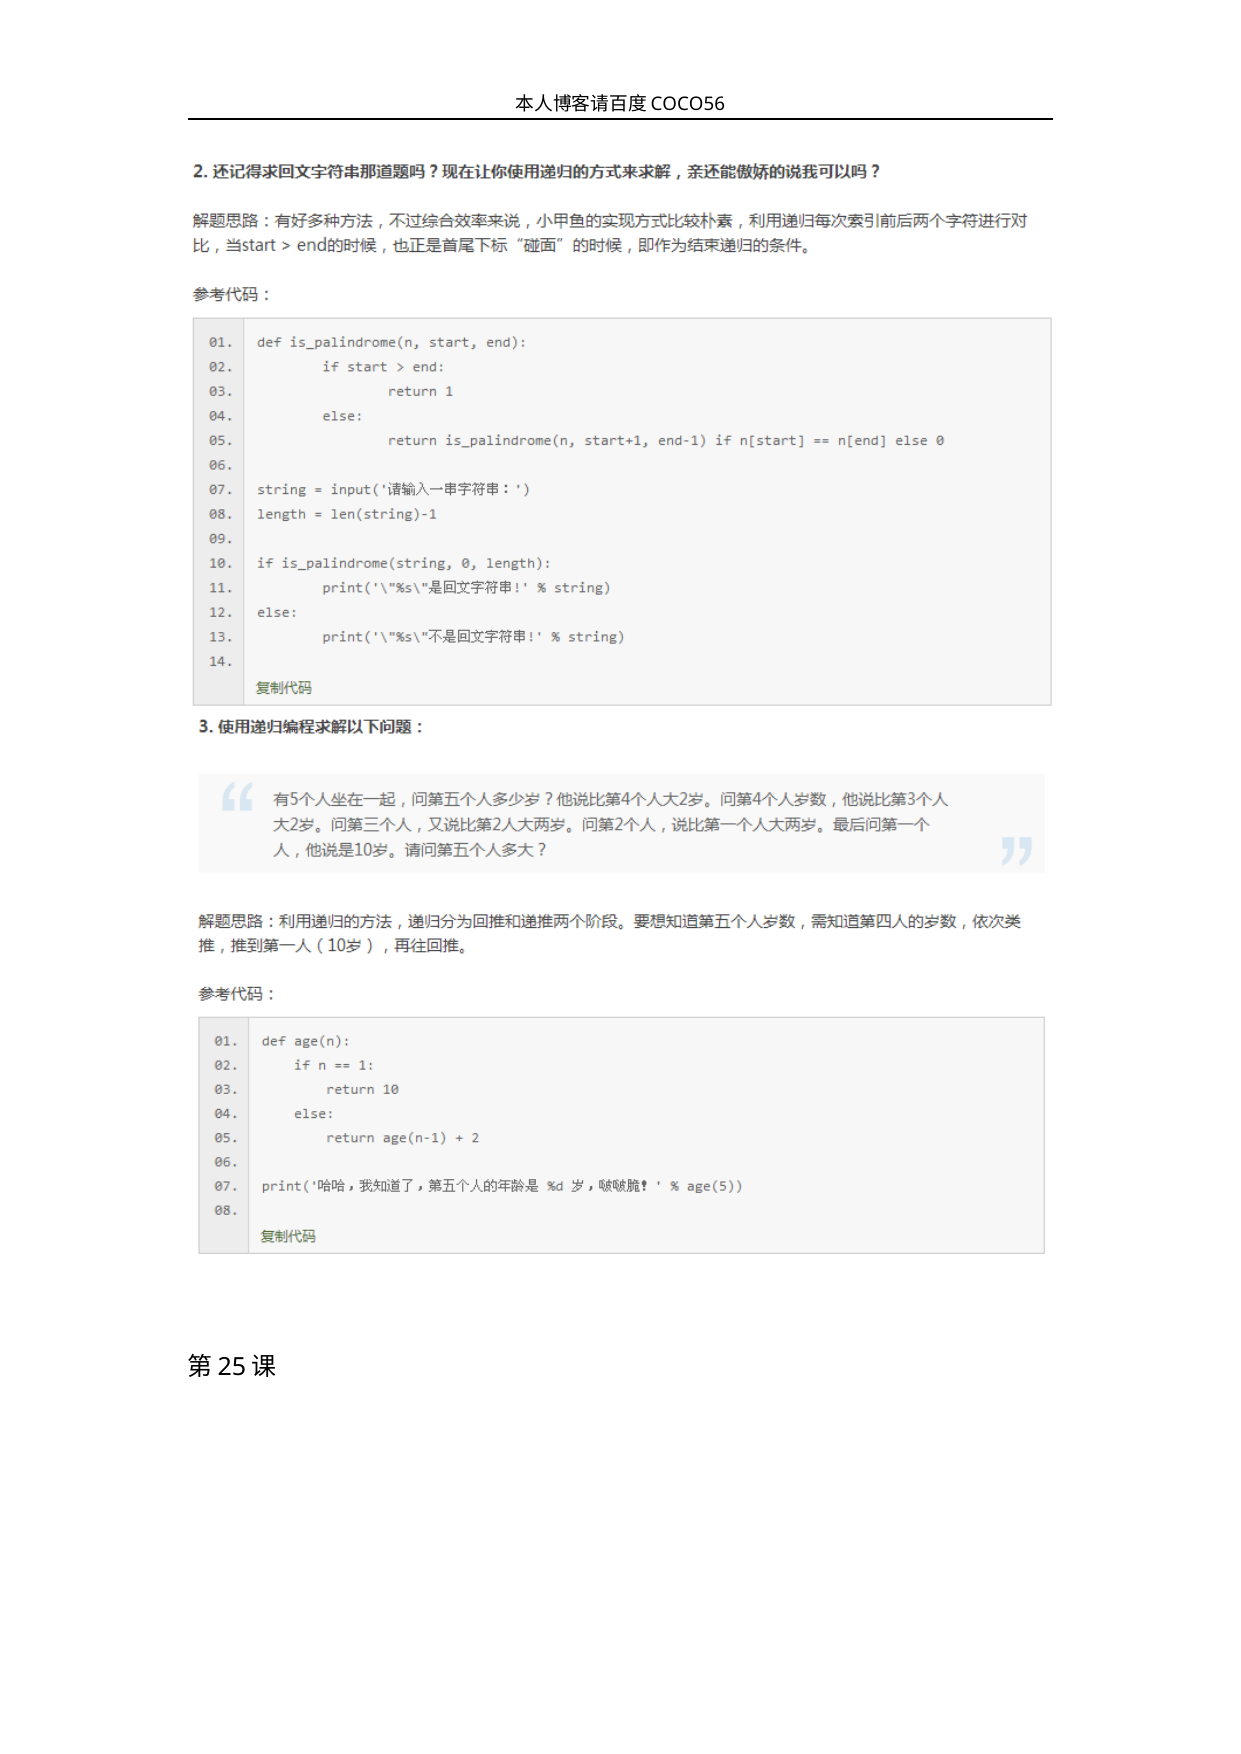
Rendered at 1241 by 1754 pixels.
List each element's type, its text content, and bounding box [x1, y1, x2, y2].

picture [187, 161, 1053, 707]
text 第25课 [187, 1332, 1053, 1397]
picture [187, 714, 1053, 1269]
